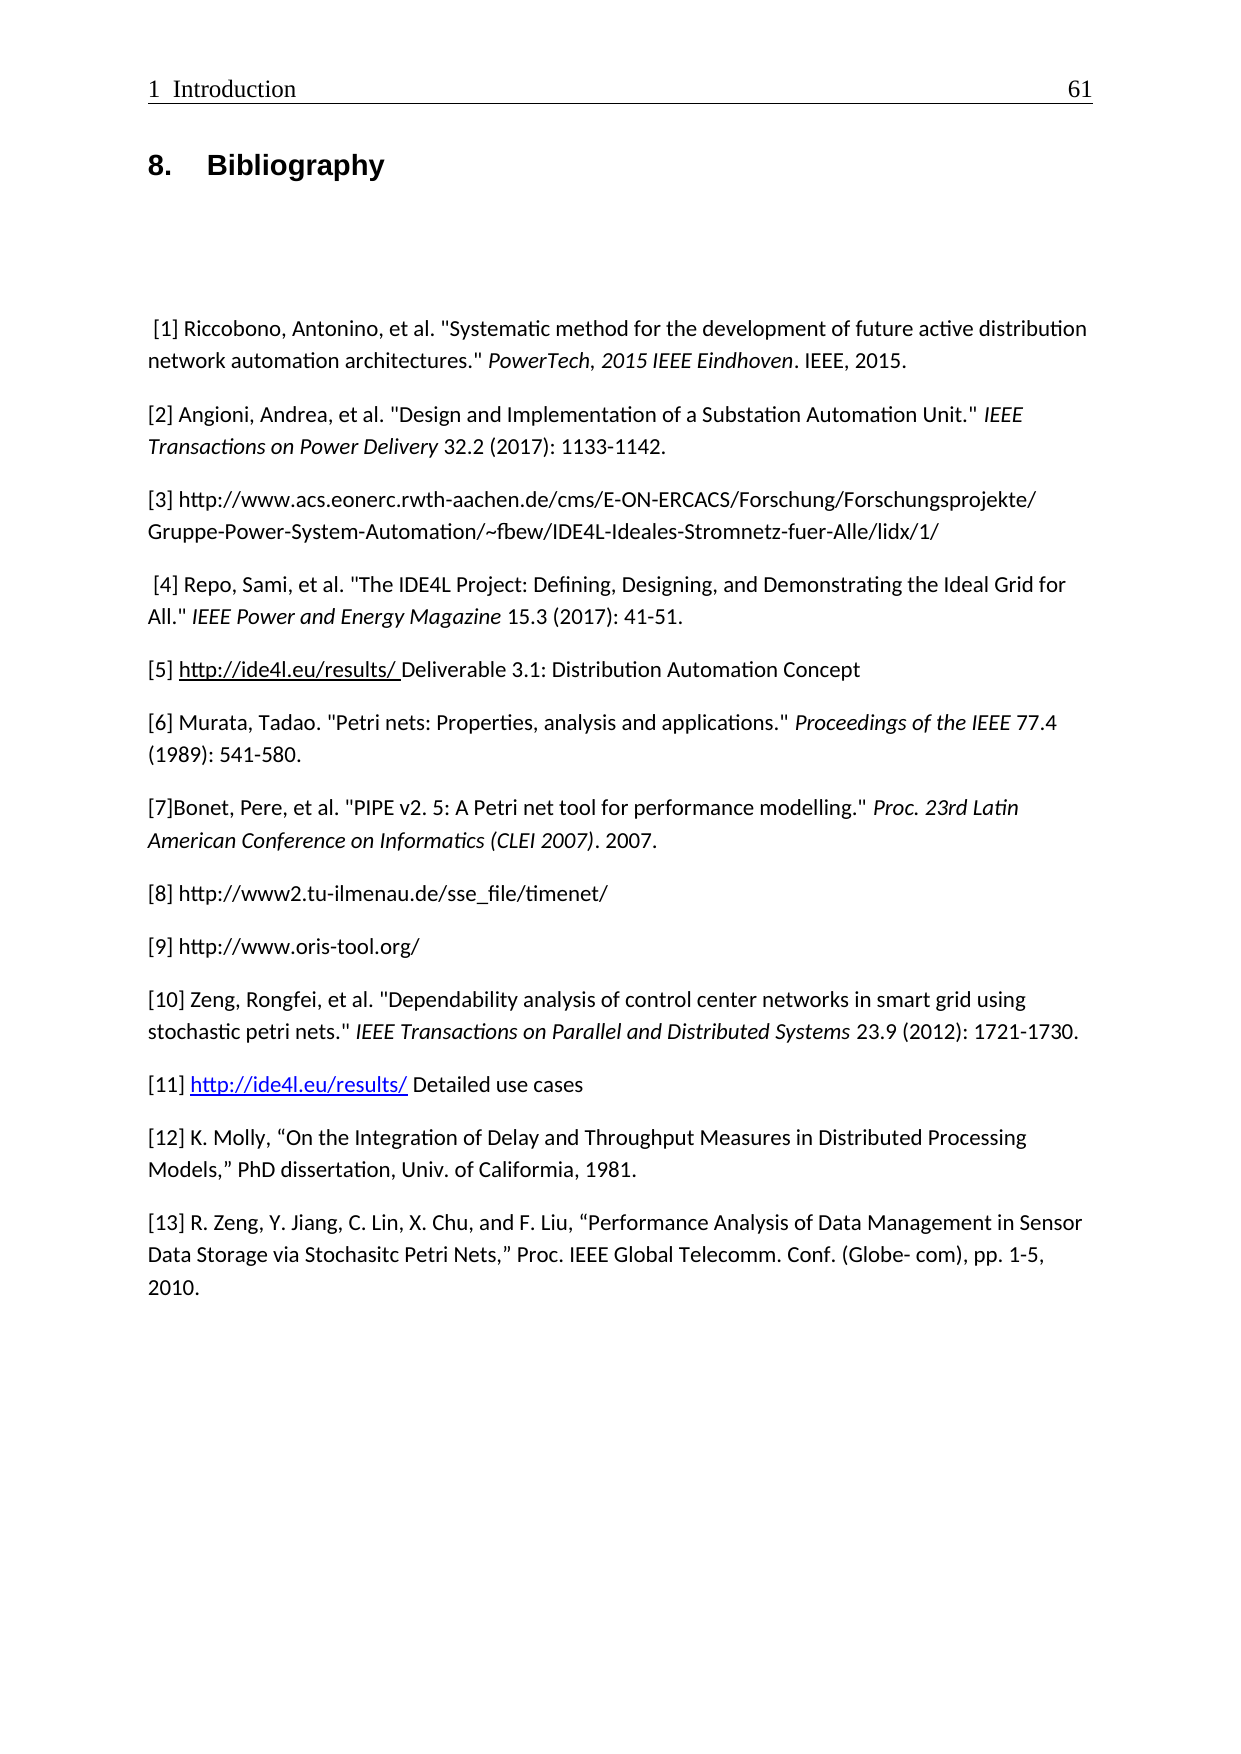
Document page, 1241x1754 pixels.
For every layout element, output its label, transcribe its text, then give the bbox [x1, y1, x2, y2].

text [10] Zeng, Rongfei, et al. "Dependability analysis of control center networks in smart grid using stochastic petri nets." IEEE Transactions on Parallel and Distributed Systems 23.9 (2012): 1721-1730. [148, 985, 1093, 1045]
text [2] Angioni, Andrea, et al. "Design and Implementation of a Substation Automation Unit." IEEE Transactions on Power Delivery 32.2 (2017): 1133-1142. [148, 400, 1093, 460]
text [5] http://ide4l.eu/results/ Deliverable 3.1: Distribution Automation Concept [148, 655, 1093, 683]
title Bibliography [148, 148, 1093, 181]
text [1] Riccobono, Antonino, et al. "Systematic method for the development of future active distribution network automation architectures." PowerTech, 2015 IEEE Eindhoven. IEEE, 2015. [148, 314, 1093, 375]
text [12] K. Molly, “On the Integration of Delay and Throughput Measures in Distributed Processing Models,” PhD dissertation, Univ. of Califormia, 1981. [148, 1123, 1093, 1183]
text [11] http://ide4l.eu/results/ Detailed use cases [148, 1070, 1093, 1098]
text [13] R. Zeng, Y. Jiang, C. Lin, X. Chu, and F. Liu, “Performance Analysis of Data Management in Sensor Data Storage via Stochasitc Petri Nets,” Proc. IEEE Global Telecomm. Conf. (Globe- com), pp. 1-5, 2010. [148, 1208, 1093, 1301]
text [4] Repo, Sami, et al. "The IDE4L Project: Defining, Designing, and Demonstrating the Ideal Grid for All." IEEE Power and Energy Magazine 15.3 (2017): 41-51. [148, 570, 1093, 630]
text [9] http://www.oris-tool.org/ [148, 932, 1093, 960]
text [3] http://www.acs.eonerc.rwth-aachen.de/cms/E-ON-ERCACS/Forschung/Forschungsprojekte/Gruppe-Power-System-Automation/~fbew/IDE4L-Ideales-Stromnetz-fuer-Alle/lidx/1/ [148, 485, 1093, 545]
text [7]Bonet, Pere, et al. "PIPE v2. 5: A Petri net tool for performance modelling." Proc. 23rd Latin American Conference on Informatics (CLEI 2007). 2007. [148, 793, 1093, 854]
text [8] http://www2.tu-ilmenau.de/sse_file/timenet/ [148, 879, 1093, 907]
text [6] Murata, Tadao. "Petri nets: Properties, analysis and applications." Proceedings of the IEEE 77.4 (1989): 541-580. [148, 708, 1093, 768]
